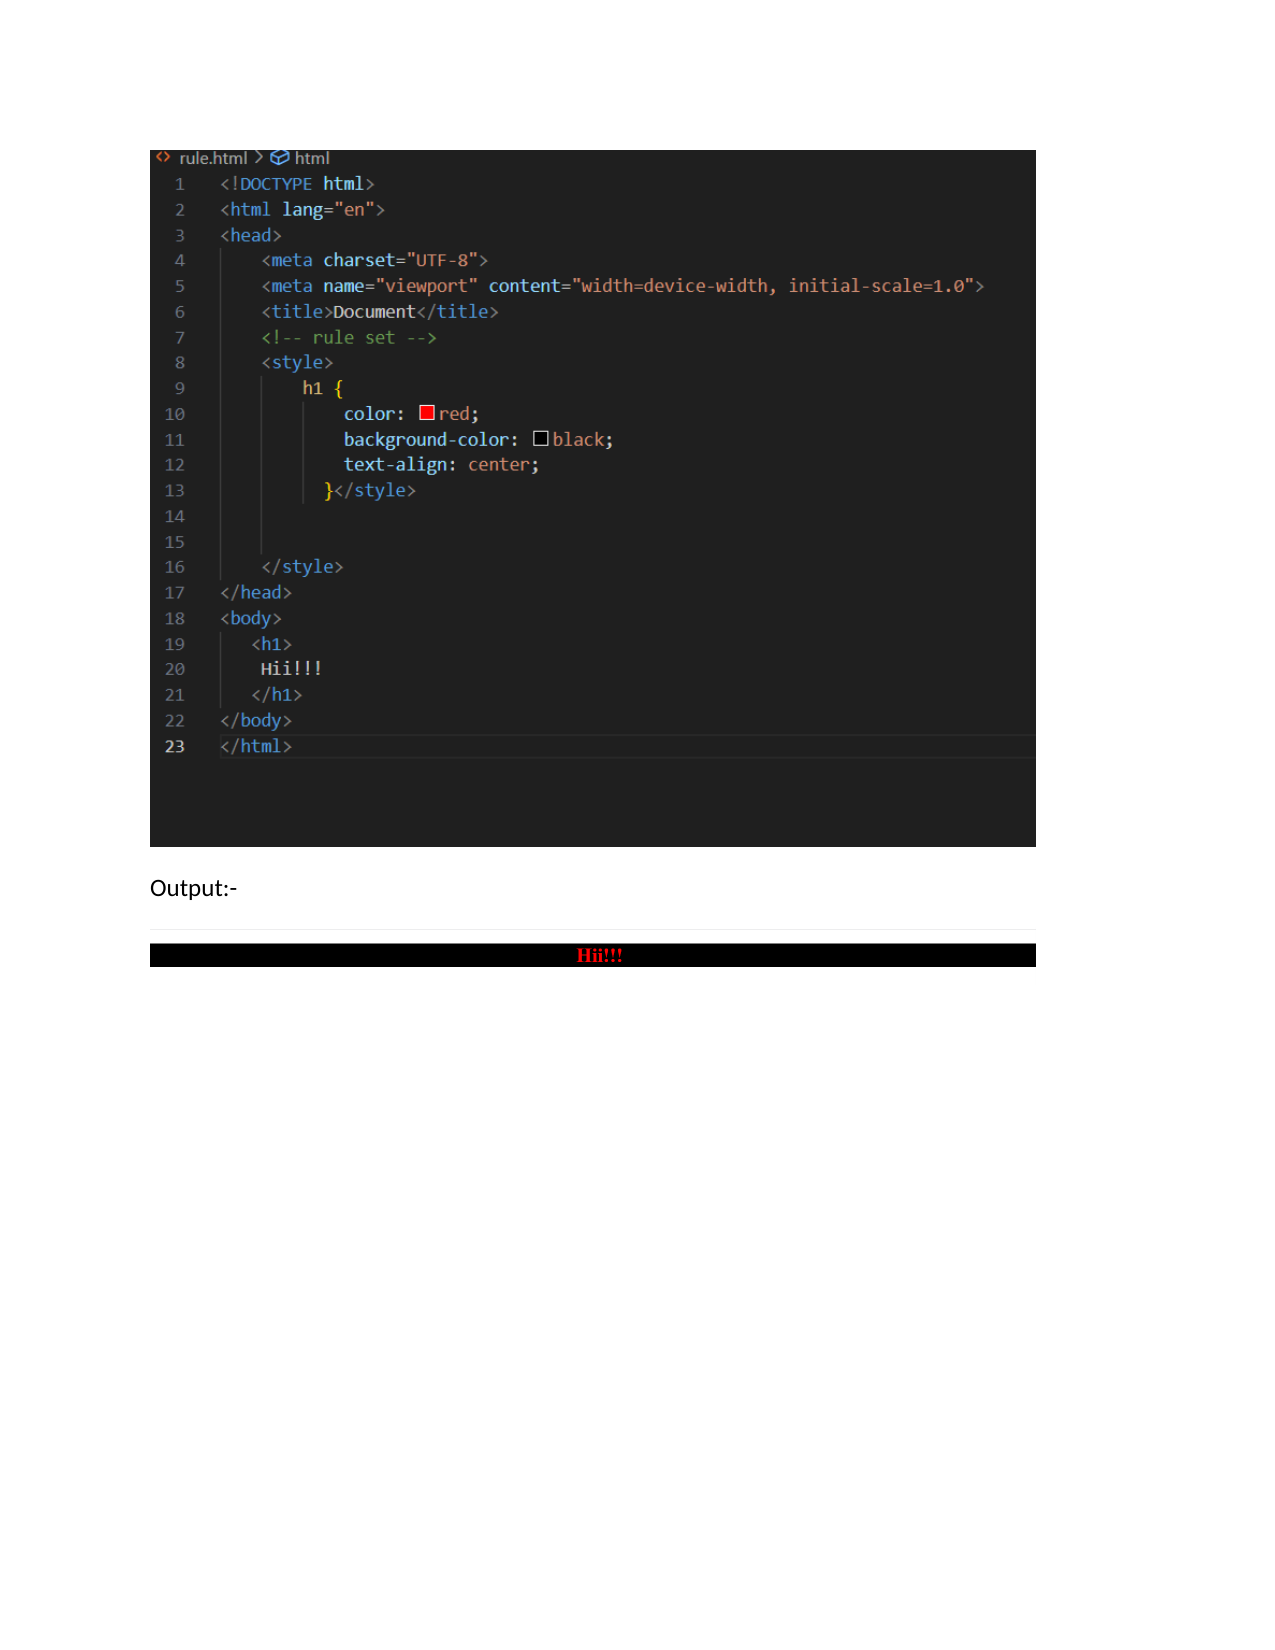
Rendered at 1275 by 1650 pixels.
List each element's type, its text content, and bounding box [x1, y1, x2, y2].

text Output:- [150, 872, 1125, 902]
picture [150, 150, 1036, 847]
picture [150, 927, 1036, 985]
